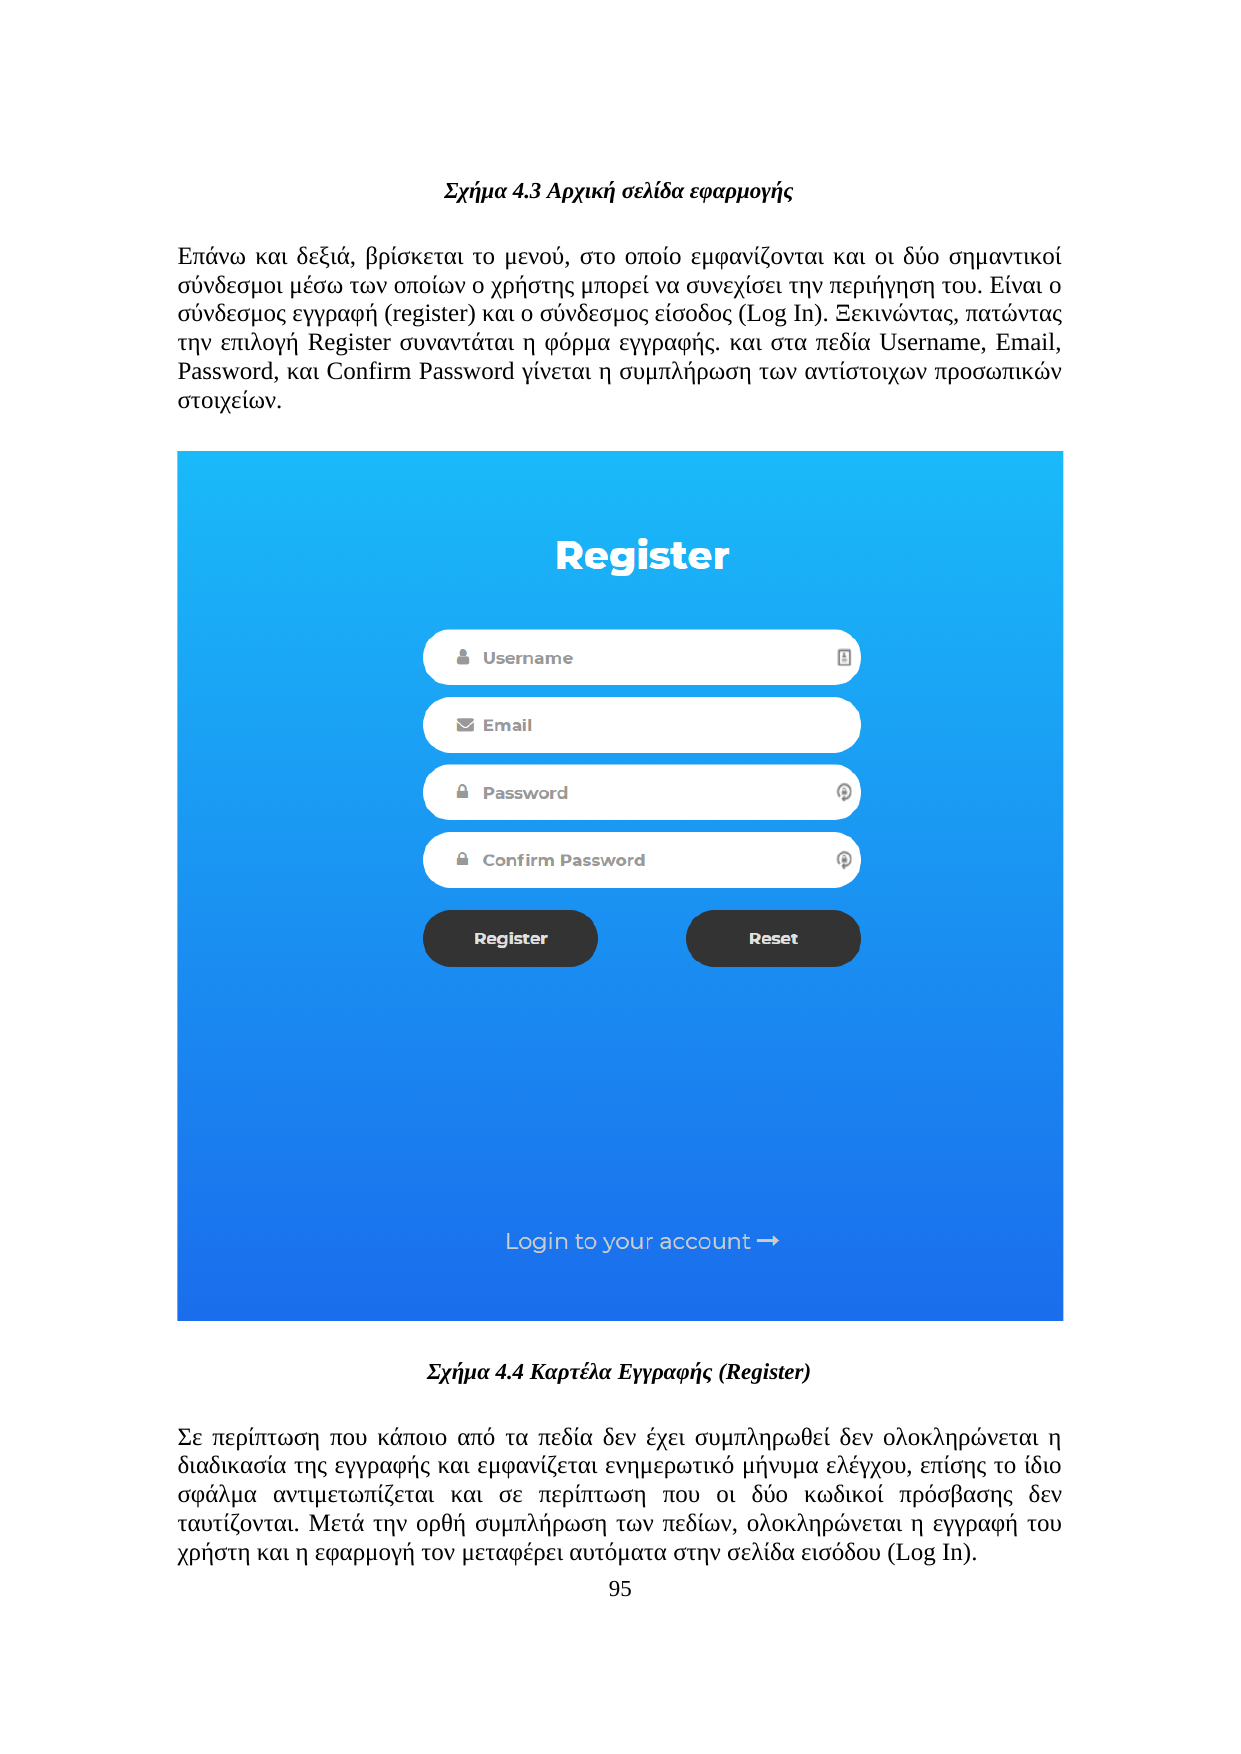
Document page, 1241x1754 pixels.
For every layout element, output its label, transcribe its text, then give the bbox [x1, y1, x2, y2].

picture [177, 451, 1064, 1321]
text Σχήμα 4.3 Αρχική σελίδα εφαρμογής [177, 177, 1063, 203]
text Σε περίπτωση που κάποιο από τα πεδία δεν έχει συμπληρωθεί δεν ολοκληρώνεται η διαδικασία της εγγραφής και εμφανίζεται ενημερωτικό μήνυμα ελέγχου, επίσης το ίδιο σφάλμα αντιμετωπίζεται και σε περίπτωση που οι δύο κωδικοί πρόσβασης δεν ταυτίζονται. Μετά την ορθή συμπλήρωση των πεδίων, ολοκληρώνεται η εγγραφή του χρήστη και η εφαρμογή τον μεταφέρει αυτόματα στην σελίδα εισόδου (Log In). [177, 1422, 1063, 1565]
text Επάνω και δεξιά, βρίσκεται το μενού, στο οποίο εμφανίζονται και οι δύο σημαντικοί σύνδεσμοι μέσω των οποίων ο χρήστης μπορεί να συνεχίσει την περιήγηση του. Είναι ο σύνδεσμος εγγραφή (register) και ο σύνδεσμος είσοδος (Log In). Ξεκινώντας, πατώντας την επιλογή Register συναντάται η φόρμα εγγραφής. και στα πεδία Username, Email, Password, και Confirm Password γίνεται η συμπλήρωση των αντίστοιχων προσωπικών στοιχείων. [177, 241, 1063, 413]
text Σχήμα 4.4 Καρτέλα Εγγραφής (Register) [177, 1358, 1063, 1384]
